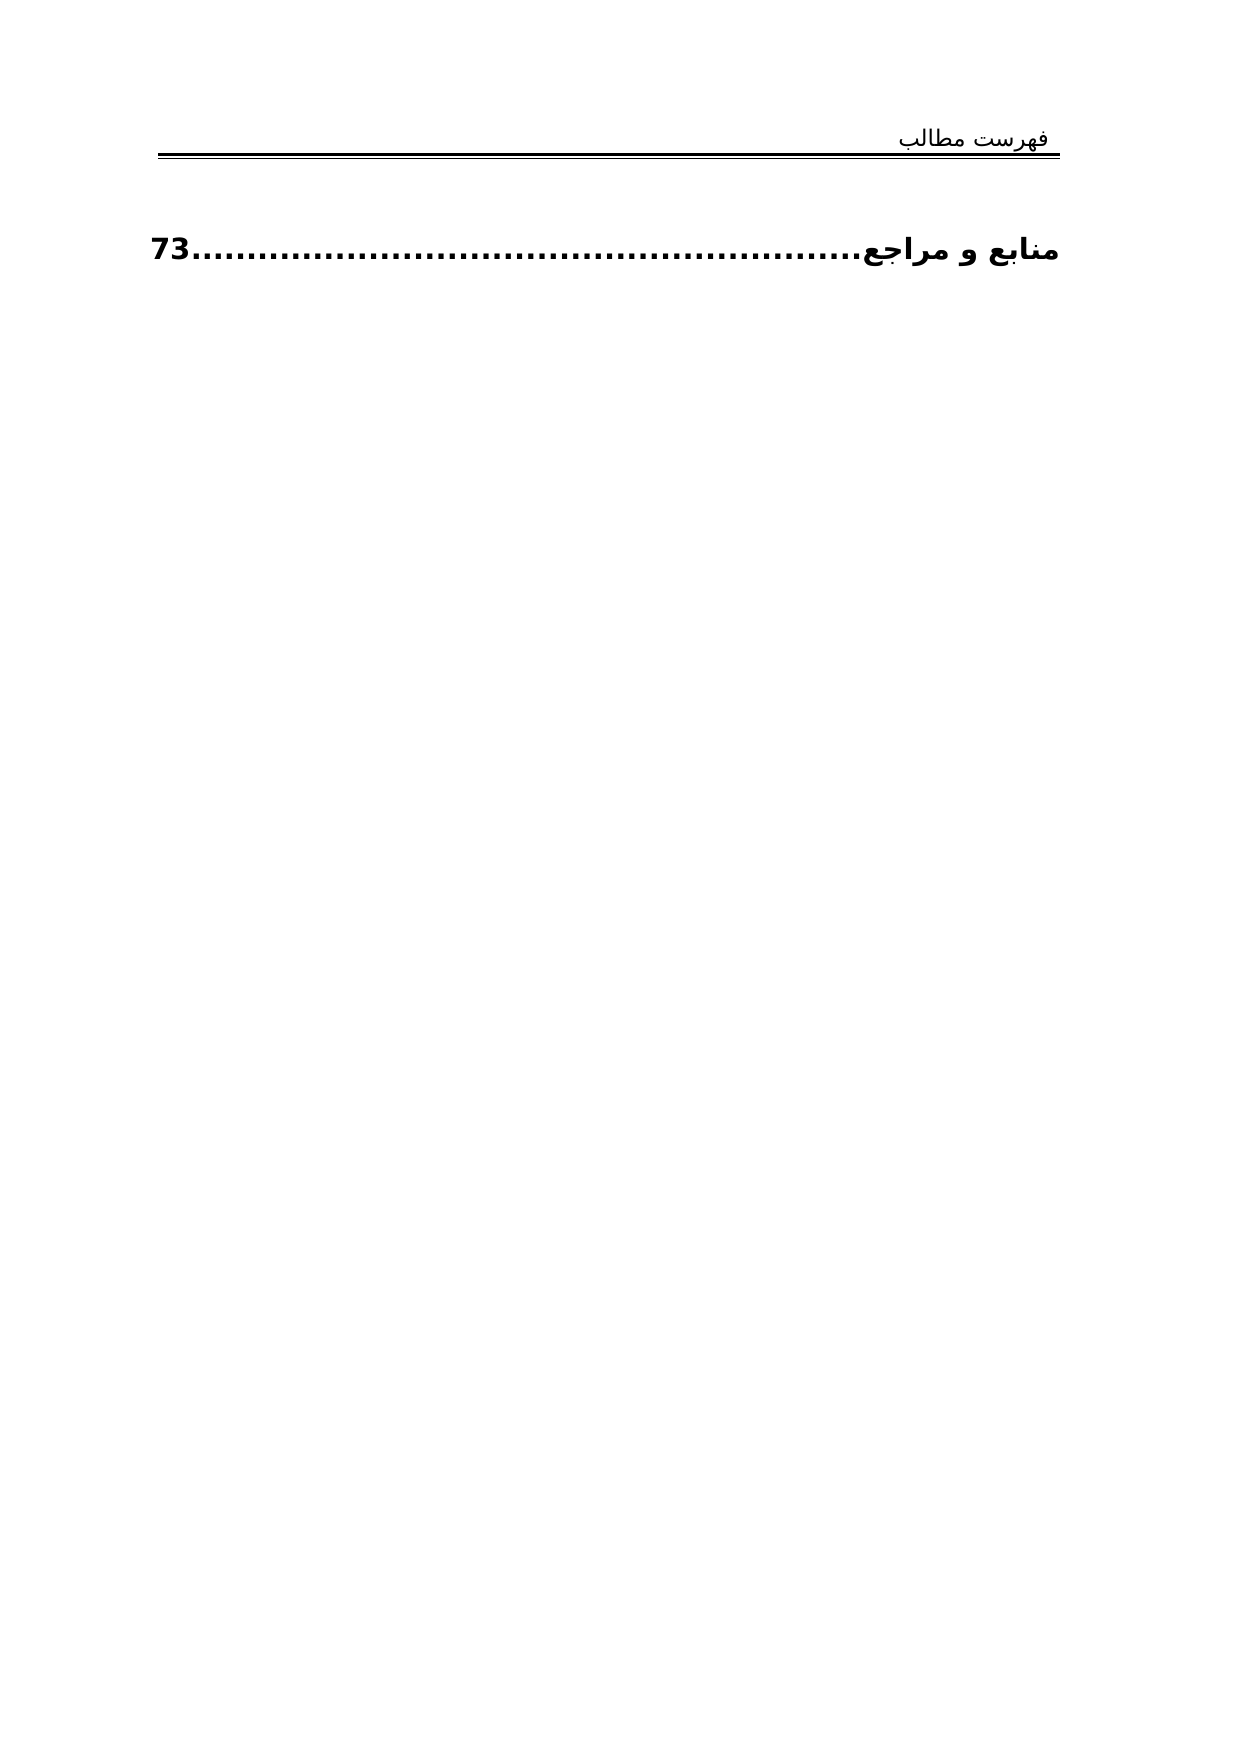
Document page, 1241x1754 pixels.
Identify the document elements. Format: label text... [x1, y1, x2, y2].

text منابع و مراجع 73 [150, 232, 1060, 266]
